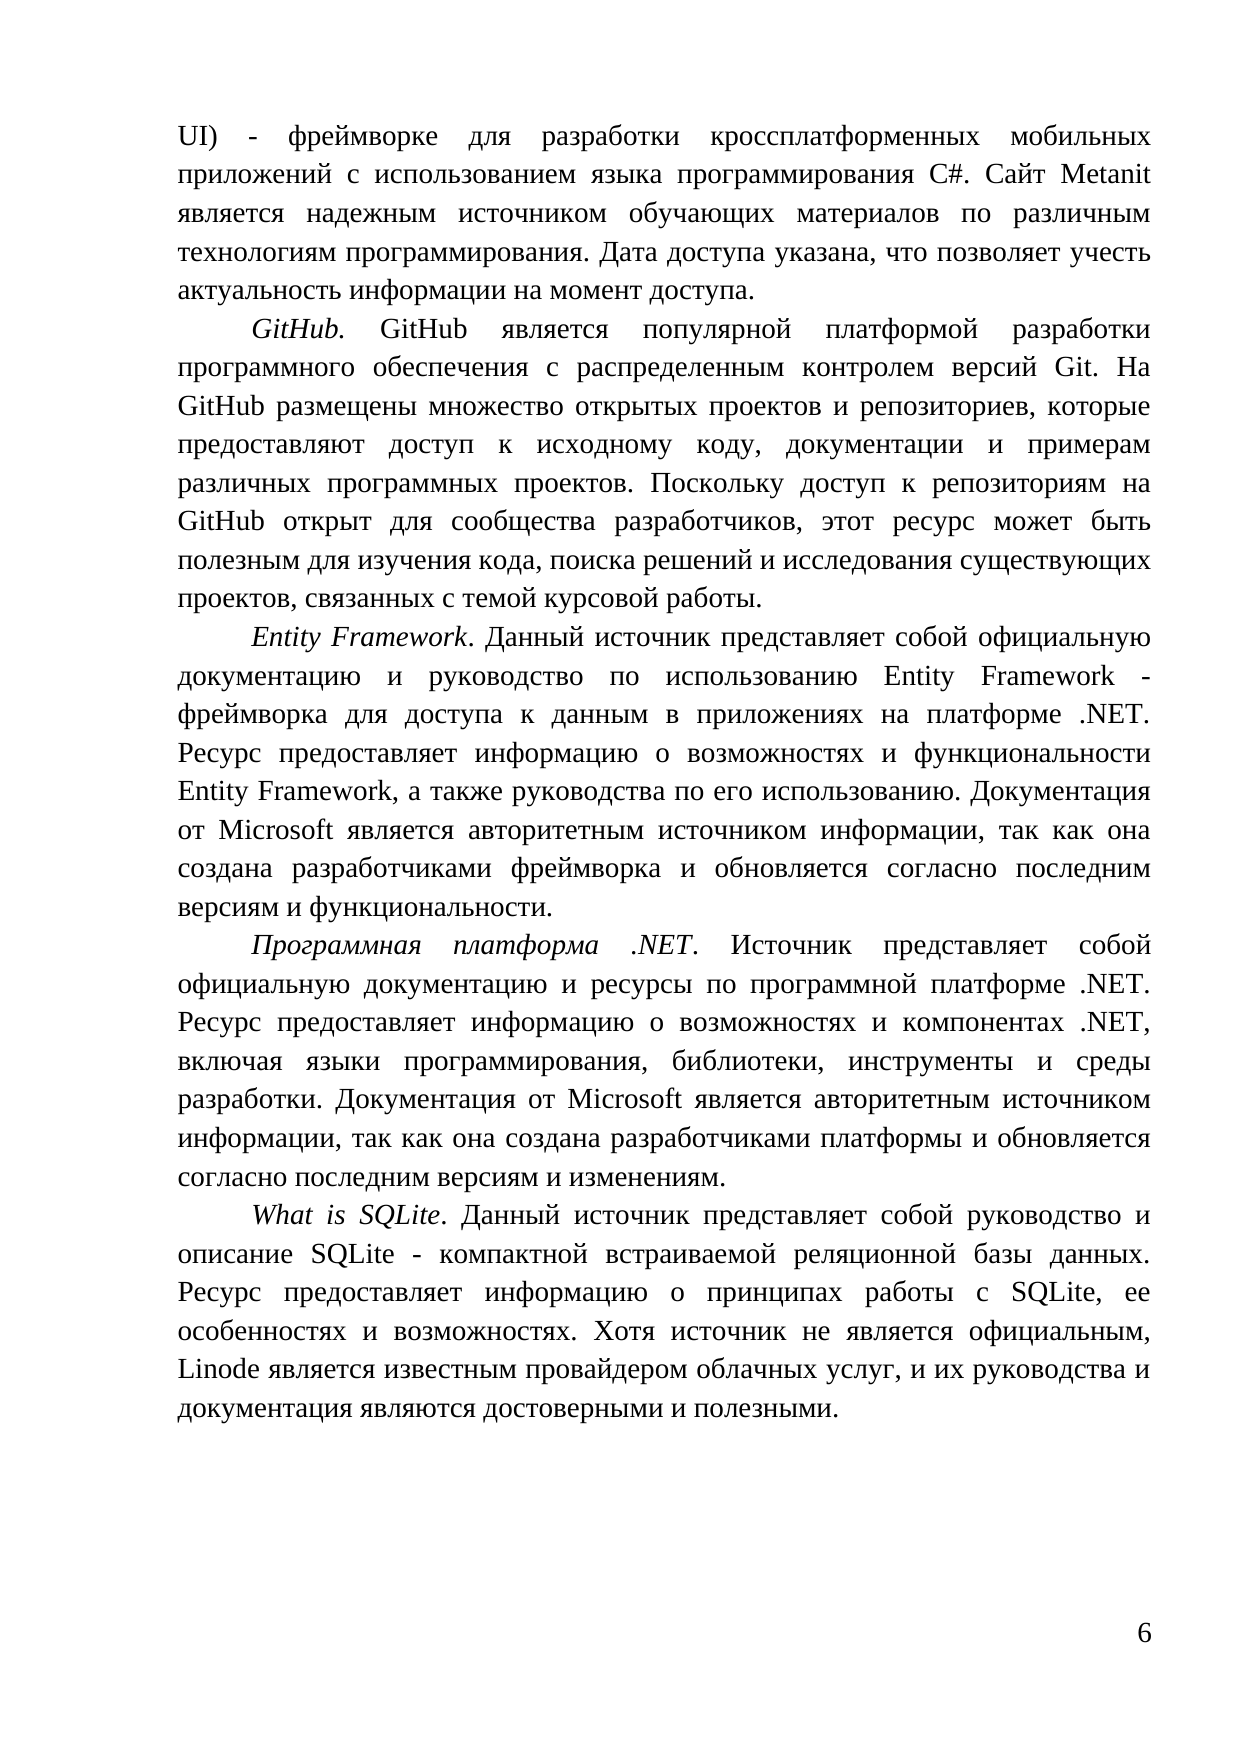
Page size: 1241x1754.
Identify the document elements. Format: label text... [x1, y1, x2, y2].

text Entity Framework. Данный источник представляет собой официальную документацию и руководство по использованию Entity Framework - фреймворка для доступа к данным в приложениях на платформе .NET. Ресурс предоставляет информацию о возможностях и функциональности Entity Framework, а также руководства по его использованию. Документация от Microsoft является авторитетным источником информации, так как она создана разработчиками фреймворка и обновляется согласно последним версиям и функциональности. [177, 619, 1152, 922]
text Программная платформа .NET. Источник представляет собой официальную документацию и ресурсы по программной платформе .NET. Ресурс предоставляет информацию о возможностях и компонентах .NET, включая языки программирования, библиотеки, инструменты и среды разработки. Документация от Microsoft является авторитетным источником информации, так как она создана разработчиками платформы и обновляется согласно последним версиям и изменениям. [177, 927, 1152, 1192]
text What is SQLite. Данный источник представляет собой руководство и описание SQLite - компактной встраиваемой реляционной базы данных. Ресурс предоставляет информацию о принципах работы с SQLite, ее особенностях и возможностях. Хотя источник не является официальным, Linode является известным провайдером облачных услуг, и их руководства и документация являются достоверными и полезными. [177, 1197, 1152, 1423]
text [177, 118, 1152, 306]
text GitHub. GitHub является популярной платформой разработки программного обеспечения с распределенным контролем версий Git. На GitHub размещены множество открытых проектов и репозиториев, которые предоставляют доступ к исходному коду, документации и примерам различных программных проектов. Поскольку доступ к репозиториям на GitHub открыт для сообщества разработчиков, этот ресурс может быть полезным для изучения кода, поиска решений и исследования существующих проектов, связанных с темой курсовой работы. [177, 311, 1152, 614]
